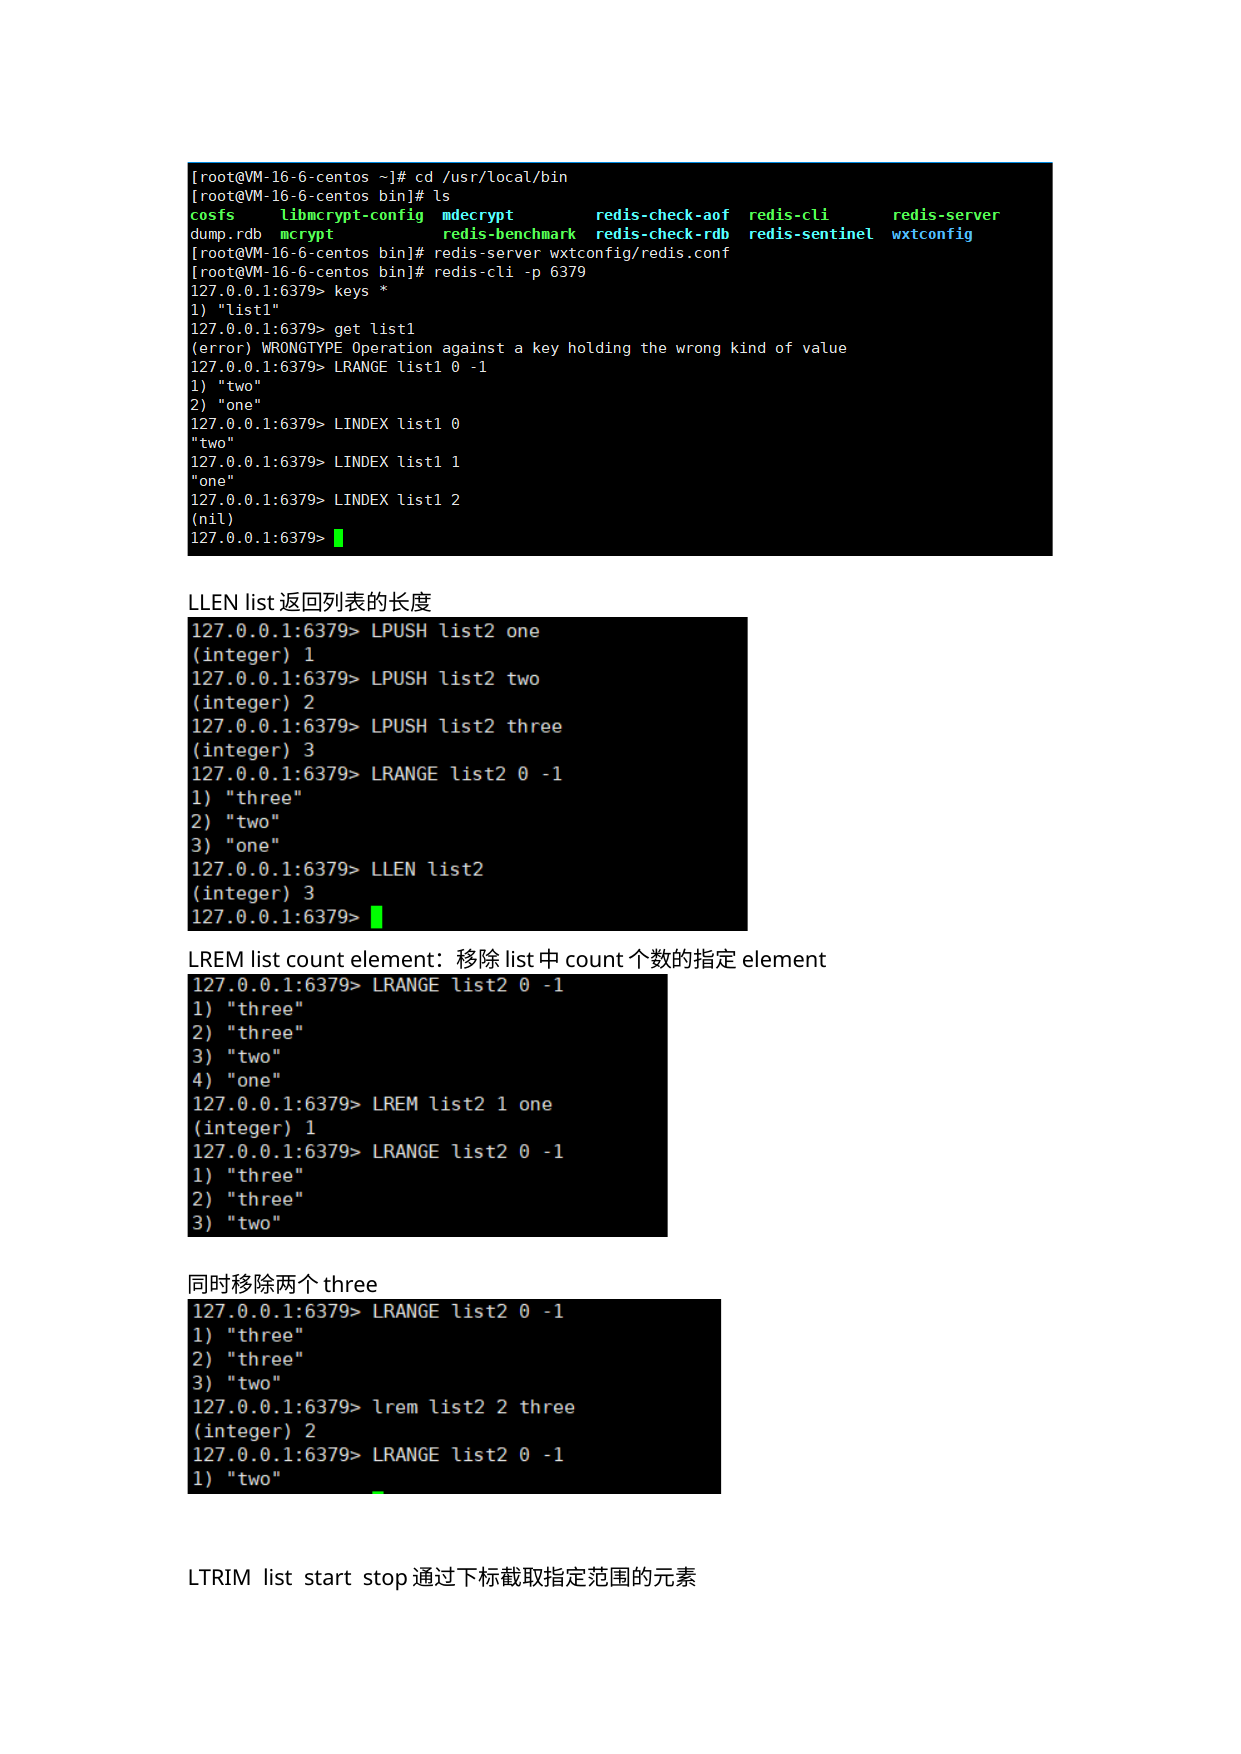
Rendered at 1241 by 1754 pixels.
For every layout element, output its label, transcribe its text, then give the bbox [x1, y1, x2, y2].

text LLEN list返回列表的长度 [187, 584, 1053, 617]
text LTRIM list start stop通过下标截取指定范围的元素 [187, 1559, 1053, 1592]
text LREM list count element：移除list中count个数的指定element [187, 942, 1053, 974]
picture [187, 162, 1053, 556]
text 同时移除两个three [187, 1267, 1053, 1299]
picture [187, 617, 748, 931]
picture [187, 974, 668, 1237]
picture [187, 1299, 722, 1494]
